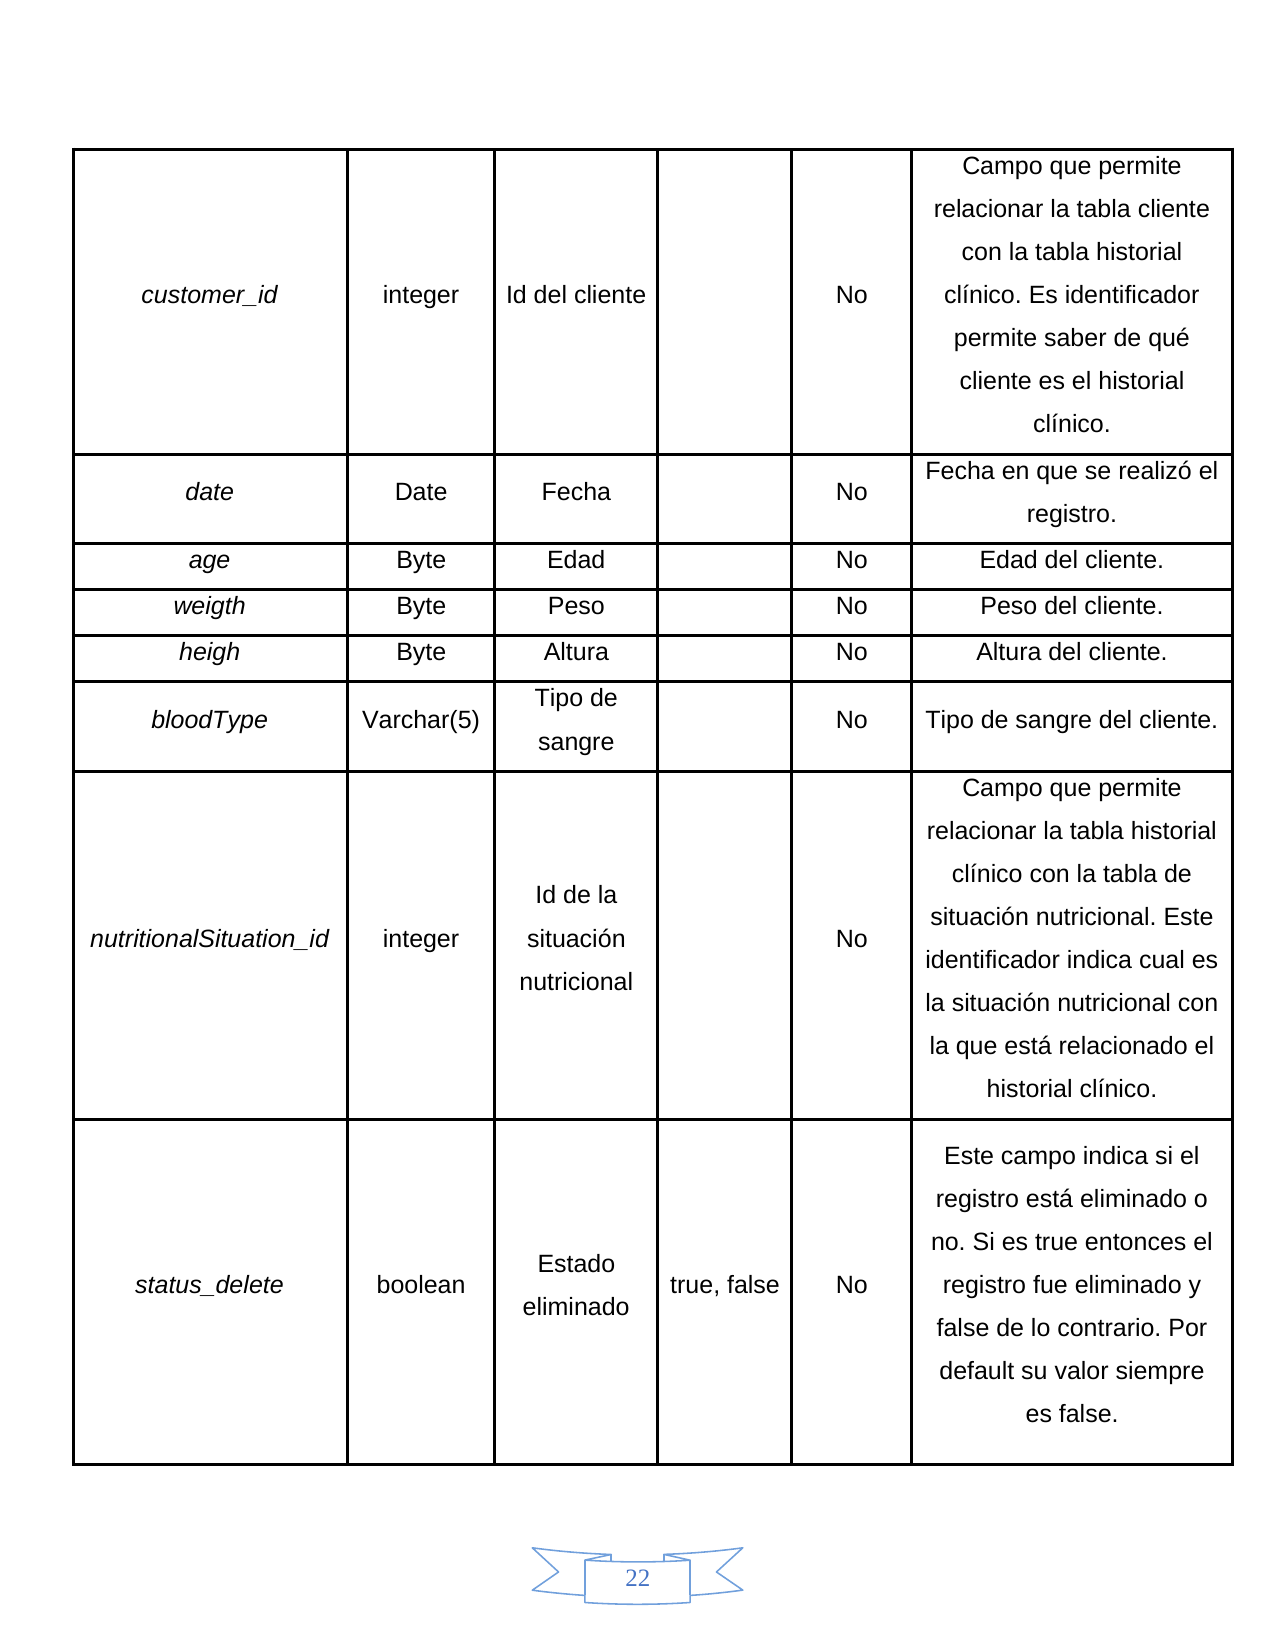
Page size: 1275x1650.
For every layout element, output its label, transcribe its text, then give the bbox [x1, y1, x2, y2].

table_cell No [793, 591, 910, 634]
table_cell Id de la situación nutricional [496, 773, 656, 1117]
table_cell [659, 456, 790, 542]
table_cell [659, 151, 790, 452]
table_cell Peso [496, 591, 656, 634]
table_cell No [793, 456, 910, 542]
table_cell bloodType [75, 683, 346, 769]
table_cell Altura [496, 637, 656, 680]
table_cell No [793, 773, 910, 1117]
table_cell integer [349, 151, 493, 452]
table_cell heigh [75, 637, 346, 680]
table_cell true, false [659, 1121, 790, 1463]
table_cell age [75, 545, 346, 588]
table_cell No [793, 637, 910, 680]
table_cell Altura del cliente. [913, 637, 1231, 680]
table_cell integer [349, 773, 493, 1117]
table_cell [659, 683, 790, 769]
table_cell [659, 545, 790, 588]
table_cell Tipo de sangre [496, 683, 656, 769]
table_cell weigth [75, 591, 346, 634]
table_cell Campo que permite relacionar la tabla cliente con la tabla historial clínico. Es identificador permite saber de qué cliente es el historial clínico. [913, 151, 1231, 452]
table_cell Campo que permite relacionar la tabla historial clínico con la tabla de situación nutricional. Este identificador indica cual es la situación nutricional con la que está relacionado el historial clínico. [913, 773, 1231, 1117]
table_cell No [793, 1121, 910, 1463]
table_cell Byte [349, 545, 493, 588]
table_cell No [793, 683, 910, 769]
table_cell Varchar(5) [349, 683, 493, 769]
table_cell status_delete [75, 1121, 346, 1463]
table_cell customer_id [75, 151, 346, 452]
table_cell Este campo indica si el registro está eliminado o no. Si es true entonces el registro fue eliminado y false de lo contrario. Por default su valor siempre es false. [913, 1121, 1231, 1463]
table_cell Tipo de sangre del cliente. [913, 683, 1231, 769]
table_cell Fecha en que se realizó el registro. [913, 456, 1231, 542]
table_cell No [793, 545, 910, 588]
table_cell Edad [496, 545, 656, 588]
table_cell date [75, 456, 346, 542]
table_cell Peso del cliente. [913, 591, 1231, 634]
table_cell Edad del cliente. [913, 545, 1231, 588]
table_cell Date [349, 456, 493, 542]
table_cell Byte [349, 637, 493, 680]
table_cell Id del cliente [496, 151, 656, 452]
table_cell nutritionalSituation_id [75, 773, 346, 1117]
table_cell boolean [349, 1121, 493, 1463]
table_cell No [793, 151, 910, 452]
table_cell [659, 591, 790, 634]
table_cell [659, 773, 790, 1117]
table_cell Estado eliminado [496, 1121, 656, 1463]
table_cell Fecha [496, 456, 656, 542]
table_cell Byte [349, 591, 493, 634]
table_cell [659, 637, 790, 680]
